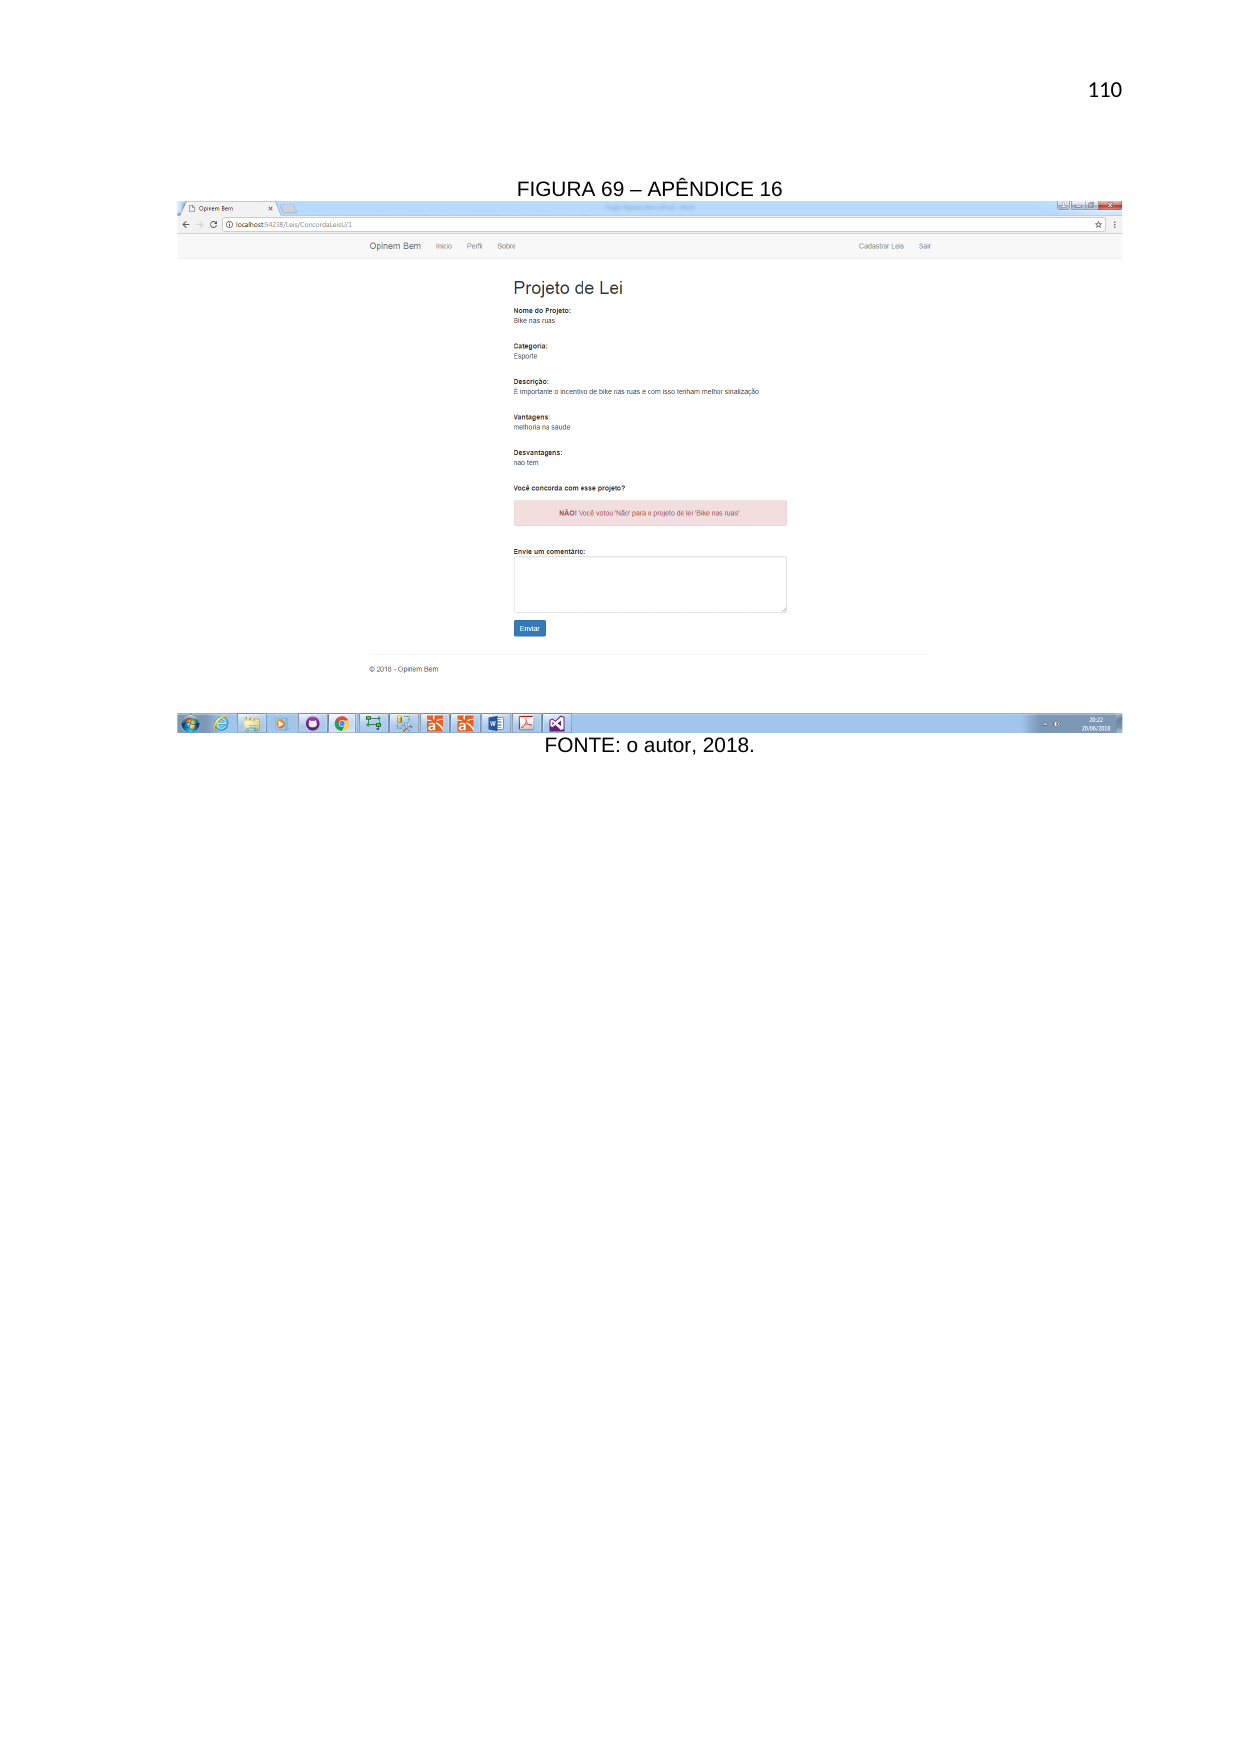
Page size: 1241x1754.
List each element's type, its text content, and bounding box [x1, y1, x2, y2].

text FIGURA 69 – APÊNDICE 16 [177, 177, 1122, 201]
picture [177, 201, 1123, 733]
text FONTE: o autor, 2018. [177, 733, 1122, 757]
